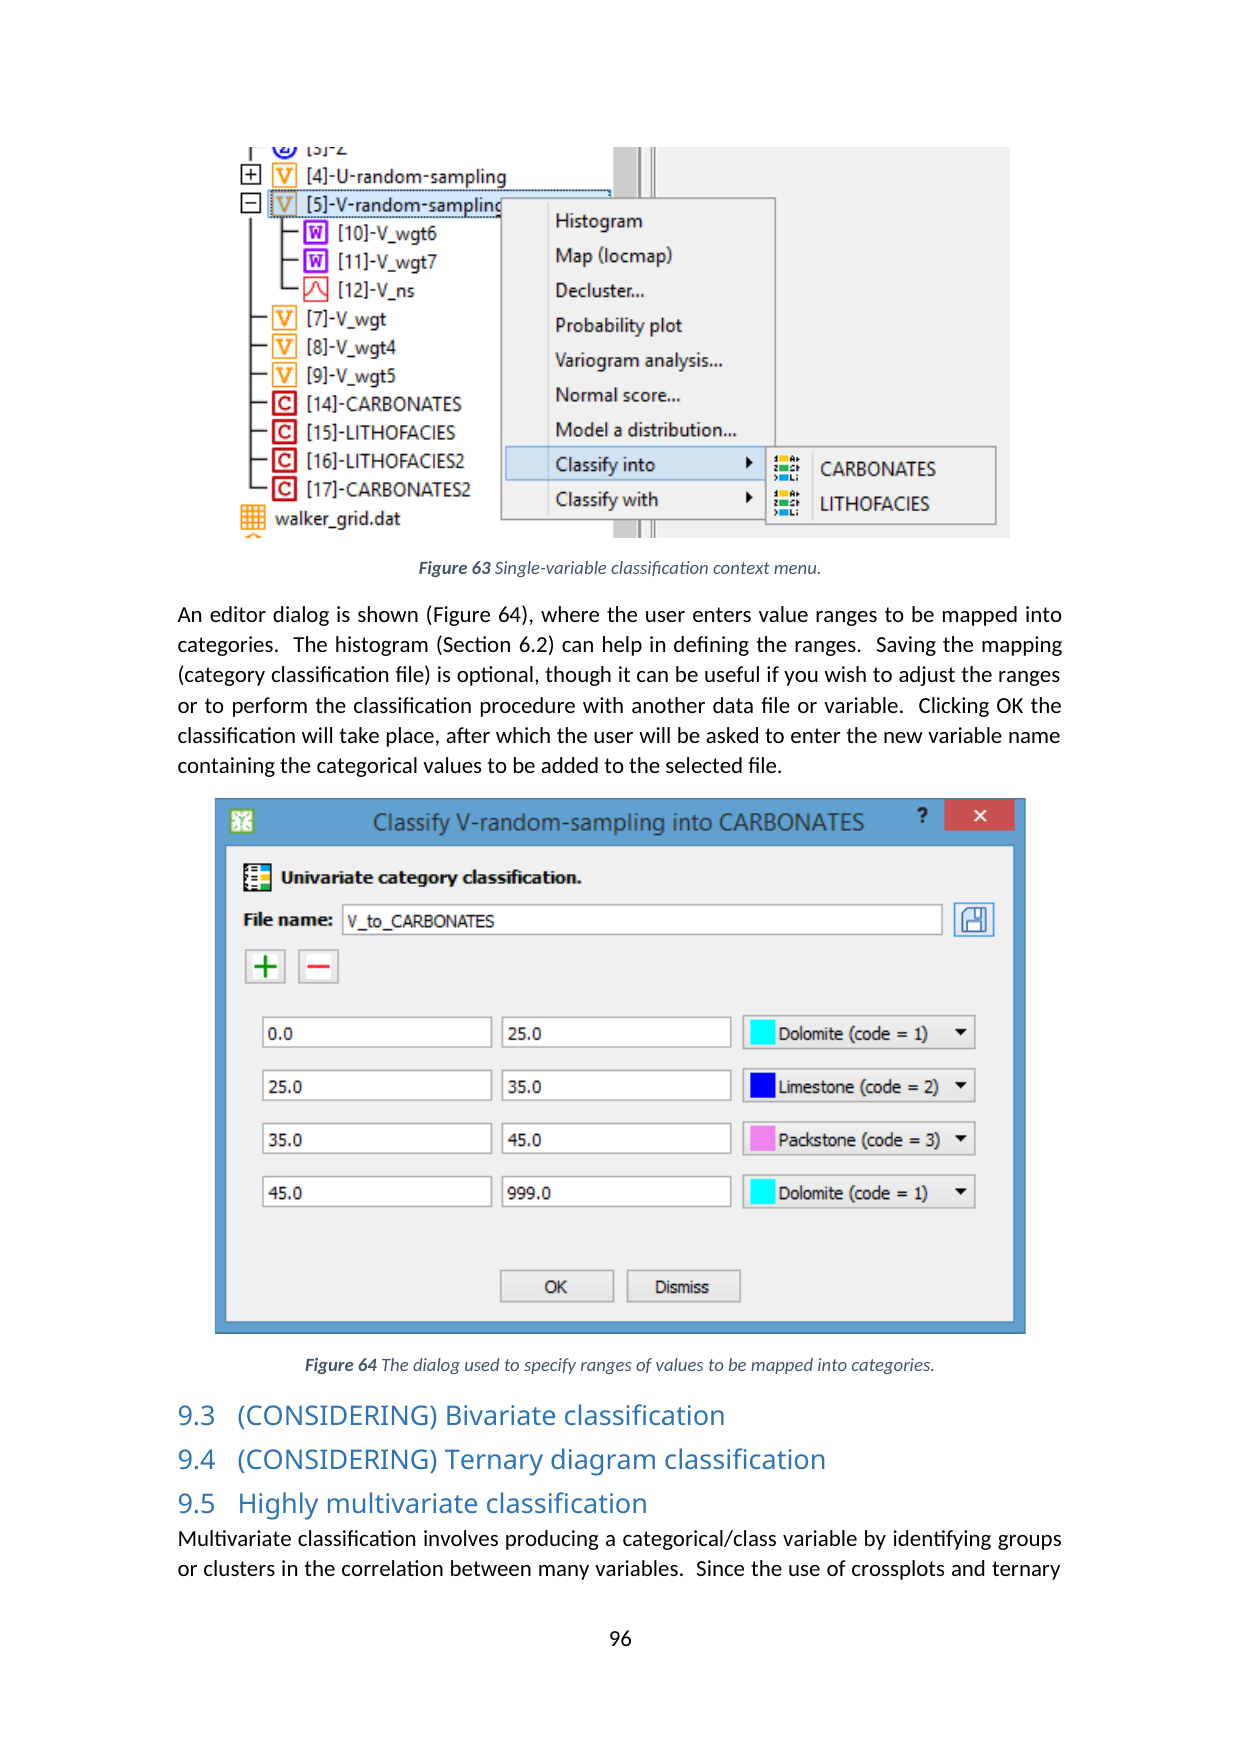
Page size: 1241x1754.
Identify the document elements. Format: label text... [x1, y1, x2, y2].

picture [214, 798, 1026, 1334]
subtitle Highly multivariate classification [177, 1484, 1063, 1521]
text Figure 63 Single-variable classification context menu. [177, 556, 1063, 579]
text An editor dialog is shown (Figure 64), where the user enters value ranges to be mapped into categories. The histogram (Section 6.2) can help in defining the ranges. Saving the mapping (category classification file) is optional, though it can be useful if you wish to adjust the ranges or to perform the classification procedure with another data file or variable. Clicking OK the classification will take place, after which the user will be asked to enter the new variable name containing the categorical values to be added to the selected file. [177, 600, 1063, 779]
subtitle (CONSIDERING) Bivariate classification [177, 1397, 1063, 1433]
picture [230, 147, 1011, 538]
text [177, 1524, 1063, 1583]
subtitle (CONSIDERING) Ternary diagram classification [177, 1441, 1063, 1477]
text Figure 64 The dialog used to specify ranges of values to be mapped into categories. [177, 1353, 1063, 1376]
